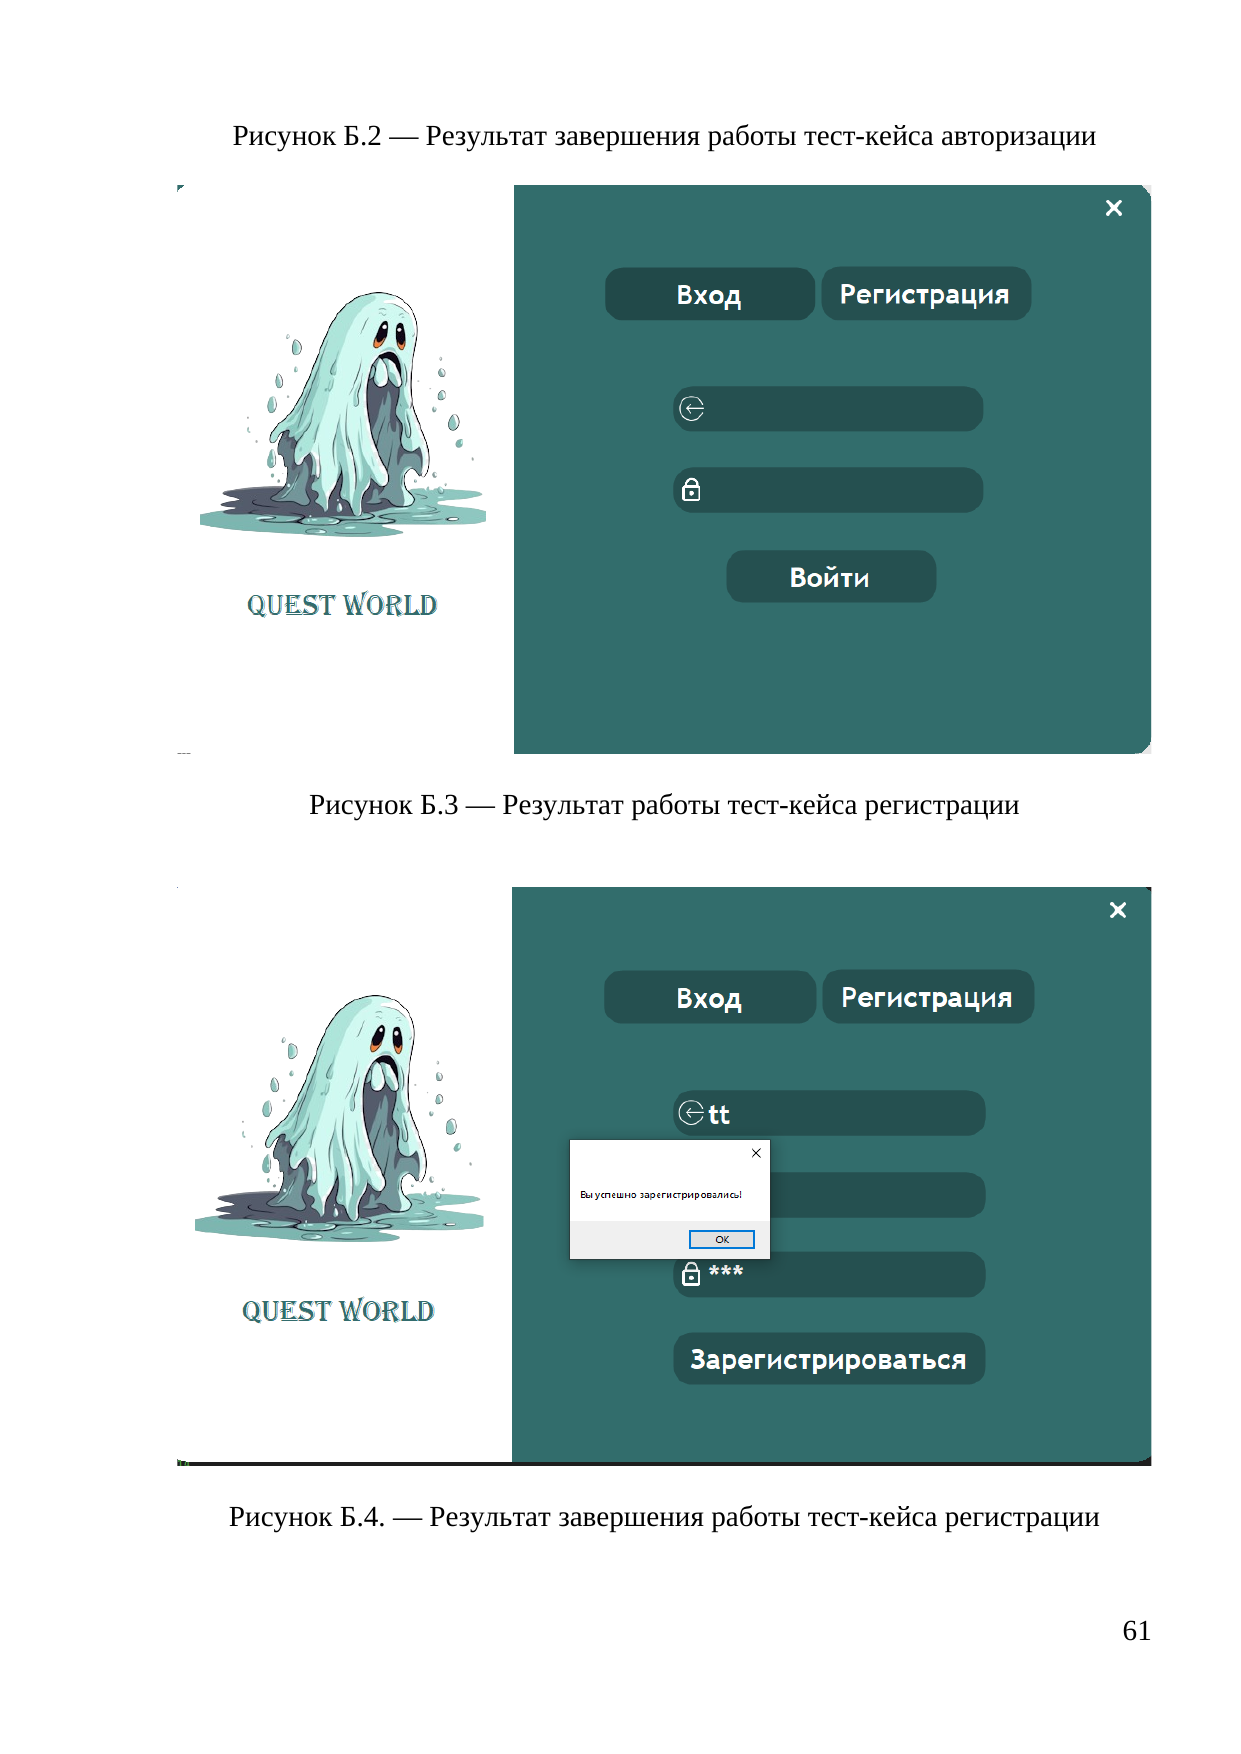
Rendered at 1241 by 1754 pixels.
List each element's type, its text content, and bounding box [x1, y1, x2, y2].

text Рисунок Б.4. — Результат завершения работы тест-кейса регистрации [177, 1499, 1152, 1533]
picture [177, 887, 1152, 1466]
text Рисунок Б.2 — Результат завершения работы тест-кейса авторизации [177, 118, 1152, 152]
text Рисунок Б.3 — Результат работы тест-кейса регистрации [177, 787, 1152, 820]
picture [177, 185, 1152, 754]
